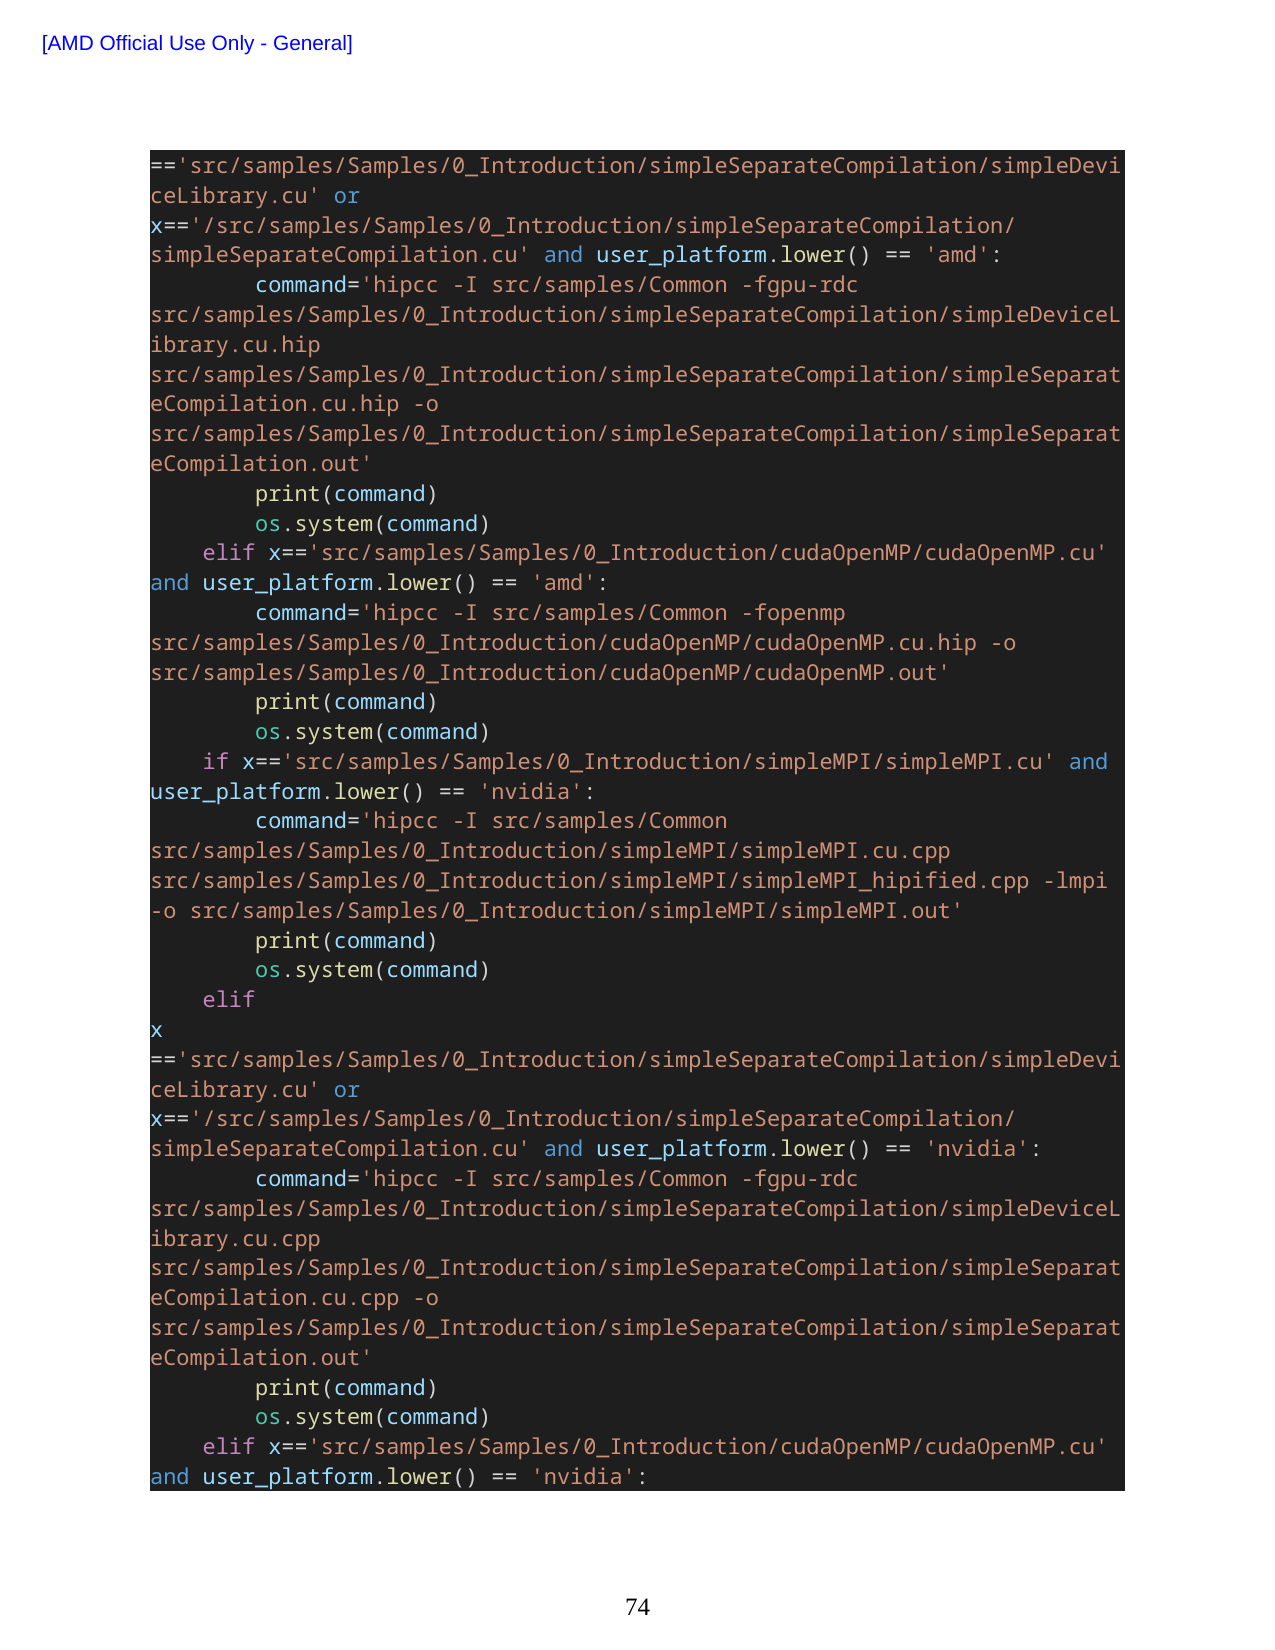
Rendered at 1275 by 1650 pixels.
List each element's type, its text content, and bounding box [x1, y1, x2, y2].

text command='hipcc -I src/samples/Common -fgpu-rdc src/samples/Samples/0_Introduction/simpleSeparateCompilation/simpleDeviceLibrary.cu.hip src/samples/Samples/0_Introduction/simpleSeparateCompilation/simpleSeparateCompilation.cu.hip -o src/samples/Samples/0_Introduction/simpleSeparateCompilation/simpleSeparateCompilation.out' [150, 269, 1125, 478]
text if x=='src/samples/Samples/0_Introduction/simpleMPI/simpleMPI.cu' and user_platform.lower() == 'nvidia': [150, 746, 1125, 805]
text os.system(command) [150, 507, 1125, 537]
text command='hipcc -I src/samples/Common src/samples/Samples/0_Introduction/simpleMPI/simpleMPI.cu.cpp src/samples/Samples/0_Introduction/simpleMPI/simpleMPI_hipified.cpp -lmpi -o src/samples/Samples/0_Introduction/simpleMPI/simpleMPI.out' [150, 805, 1125, 924]
text elif x=='src/samples/Samples/0_Introduction/simpleSeparateCompilation/simpleDeviceLibrary.cu' or x=='/src/samples/Samples/0_Introduction/simpleSeparateCompilation/simpleSeparateCompilation.cu' and user_platform.lower() == 'nvidia': [150, 984, 1125, 1163]
text os.system(command) [150, 1401, 1125, 1431]
text elif x=='src/samples/Samples/0_Introduction/cudaOpenMP/cudaOpenMP.cu' and user_platform.lower() == 'amd': [150, 537, 1125, 597]
text print(command) [150, 686, 1125, 716]
text os.system(command) [150, 716, 1125, 746]
text command='hipcc -I src/samples/Common -fopenmp src/samples/Samples/0_Introduction/cudaOpenMP/cudaOpenMP.cu.hip -o src/samples/Samples/0_Introduction/cudaOpenMP/cudaOpenMP.out' [150, 597, 1125, 686]
text elif x=='src/samples/Samples/0_Introduction/cudaOpenMP/cudaOpenMP.cu' and user_platform.lower() == 'nvidia': [150, 1431, 1125, 1491]
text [150, 150, 1125, 269]
text os.system(command) [150, 954, 1125, 984]
text command='hipcc -I src/samples/Common -fgpu-rdc src/samples/Samples/0_Introduction/simpleSeparateCompilation/simpleDeviceLibrary.cu.cpp src/samples/Samples/0_Introduction/simpleSeparateCompilation/simpleSeparateCompilation.cu.cpp -o src/samples/Samples/0_Introduction/simpleSeparateCompilation/simpleSeparateCompilation.out' [150, 1163, 1125, 1371]
text print(command) [150, 1371, 1125, 1401]
text print(command) [150, 478, 1125, 507]
text print(command) [150, 924, 1125, 954]
